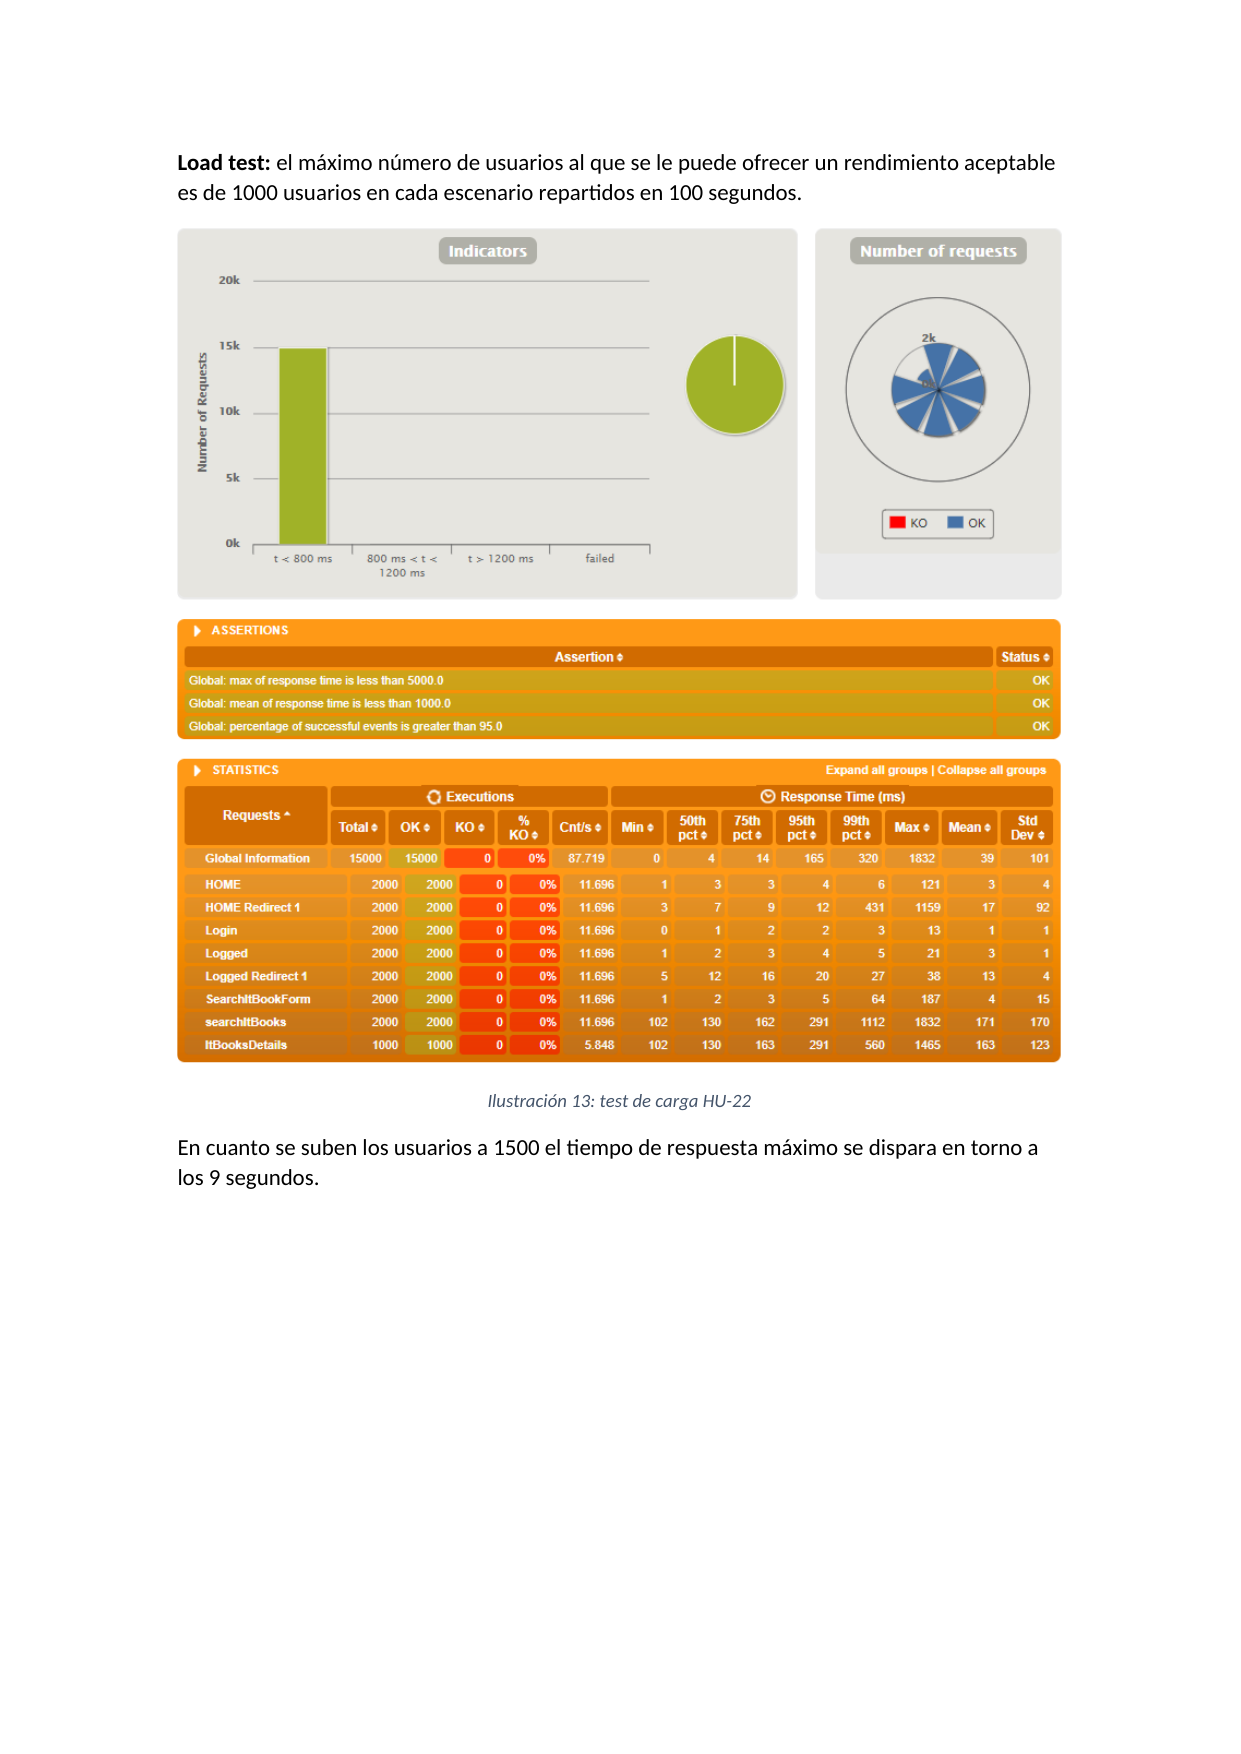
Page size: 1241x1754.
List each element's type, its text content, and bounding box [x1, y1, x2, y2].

text Load test: el máximo número de usuarios al que se le puede ofrecer un rendimiento aceptable es de 1000 usuarios en cada escenario repartidos en 100 segundos. [177, 148, 1063, 206]
text En cuanto se suben los usuarios a 1500 el tiempo de respuesta máximo se dispara en torno a los 9 segundos. [177, 1133, 1063, 1191]
picture [177, 224, 1063, 1071]
text Ilustración 13: test de carga HU-22 [177, 1089, 1063, 1112]
